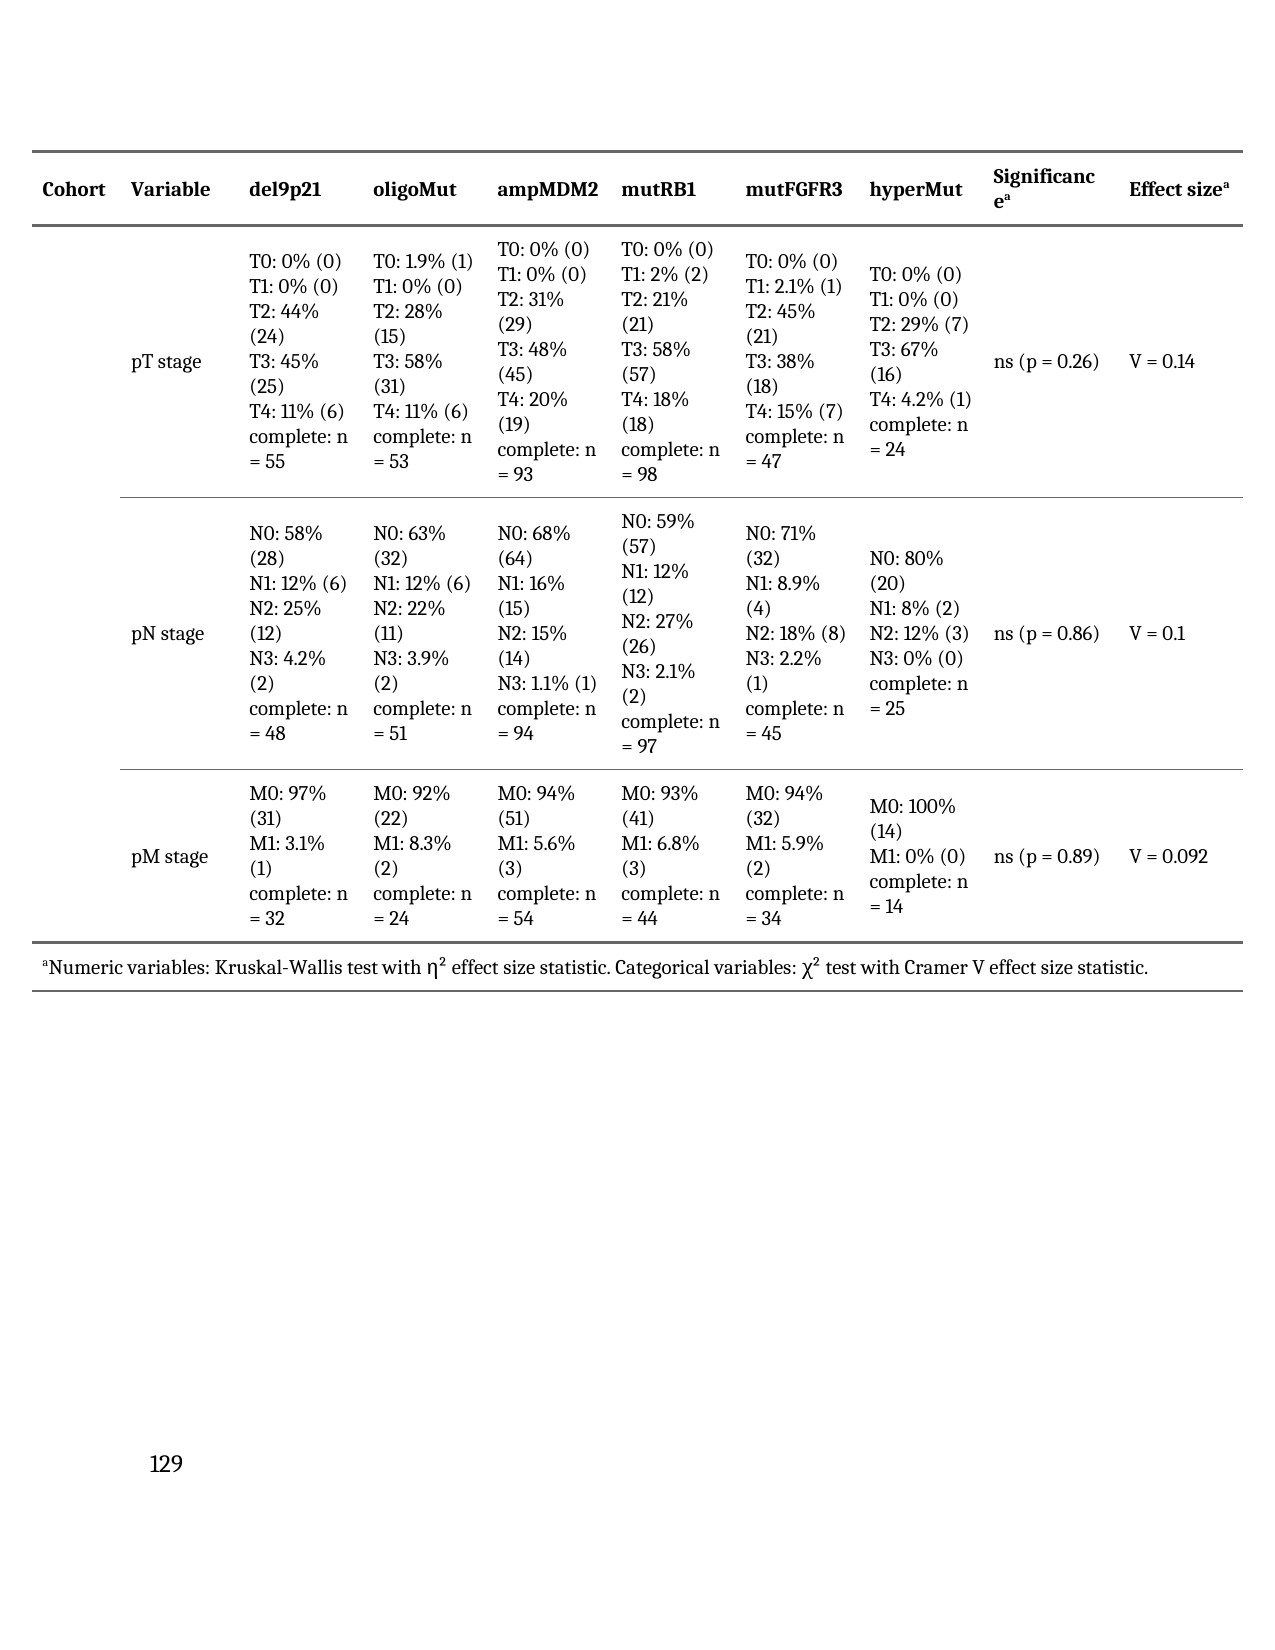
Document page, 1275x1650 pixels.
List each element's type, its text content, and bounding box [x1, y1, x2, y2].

table_cell M0: 100% (14) M1: 0% (0) complete: n = 14 [859, 770, 983, 941]
table_cell M0: 94% (51) M1: 5.6% (3) complete: n = 54 [487, 770, 611, 941]
table_cell aNumeric variables: Kruskal-Wallis test with η² effect size statistic. Categorical variables: χ² test with Cramer V effect size statistic. [32, 944, 1243, 990]
table_cell N0: 71% (32) N1: 8.9% (4) N2: 18% (8) N3: 2.2% (1) complete: n = 45 [735, 498, 859, 769]
table_header Cohort [32, 153, 120, 224]
table_header oligoMut [363, 153, 487, 224]
table_header Effect sizea [1119, 153, 1243, 224]
table_cell V = 0.14 [1119, 227, 1243, 496]
table_cell T0: 0% (0) T1: 0% (0) T2: 44% (24) T3: 45% (25) T4: 11% (6) complete: n = 55 [239, 227, 363, 496]
table_cell V = 0.1 [1119, 498, 1243, 769]
table_cell T0: 1.9% (1) T1: 0% (0) T2: 28% (15) T3: 58% (31) T4: 11% (6) complete: n = 53 [363, 227, 487, 496]
table_cell N0: 63% (32) N1: 12% (6) N2: 22% (11) N3: 3.9% (2) complete: n = 51 [363, 498, 487, 769]
table_cell M0: 94% (32) M1: 5.9% (2) complete: n = 34 [735, 770, 859, 941]
table_cell pT stage [120, 227, 239, 496]
table_cell N0: 68% (64) N1: 16% (15) N2: 15% (14) N3: 1.1% (1) complete: n = 94 [487, 498, 611, 769]
table_cell T0: 0% (0) T1: 2% (2) T2: 21% (21) T3: 58% (57) T4: 18% (18) complete: n = 98 [611, 227, 735, 496]
table_cell T0: 0% (0) T1: 2.1% (1) T2: 45% (21) T3: 38% (18) T4: 15% (7) complete: n = 47 [735, 227, 859, 496]
table_cell N0: 80% (20) N1: 8% (2) N2: 12% (3) N3: 0% (0) complete: n = 25 [859, 498, 983, 769]
table_cell T0: 0% (0) T1: 0% (0) T2: 31% (29) T3: 48% (45) T4: 20% (19) complete: n = 93 [487, 227, 611, 496]
table_cell M0: 92% (22) M1: 8.3% (2) complete: n = 24 [363, 770, 487, 941]
table_header hyperMut [859, 153, 983, 224]
table_cell N0: 58% (28) N1: 12% (6) N2: 25% (12) N3: 4.2% (2) complete: n = 48 [239, 498, 363, 769]
table_cell T0: 0% (0) T1: 0% (0) T2: 29% (7) T3: 67% (16) T4: 4.2% (1) complete: n = 24 [859, 227, 983, 496]
table_cell V = 0.092 [1119, 770, 1243, 941]
table_cell ns (p = 0.26) [983, 227, 1119, 496]
table_header mutFGFR3 [735, 153, 859, 224]
table_header del9p21 [239, 153, 363, 224]
table_header Significancea [983, 153, 1119, 224]
table_cell N0: 59% (57) N1: 12% (12) N2: 27% (26) N3: 2.1% (2) complete: n = 97 [611, 498, 735, 769]
table_cell ns (p = 0.86) [983, 498, 1119, 769]
table_header ampMDM2 [487, 153, 611, 224]
table_cell pN stage [120, 498, 239, 769]
table_cell M0: 97% (31) M1: 3.1% (1) complete: n = 32 [239, 770, 363, 941]
table_header Variable [120, 153, 239, 224]
table_header mutRB1 [611, 153, 735, 224]
table_cell pM stage [120, 770, 239, 941]
table_cell ns (p = 0.89) [983, 770, 1119, 941]
table_cell M0: 93% (41) M1: 6.8% (3) complete: n = 44 [611, 770, 735, 941]
